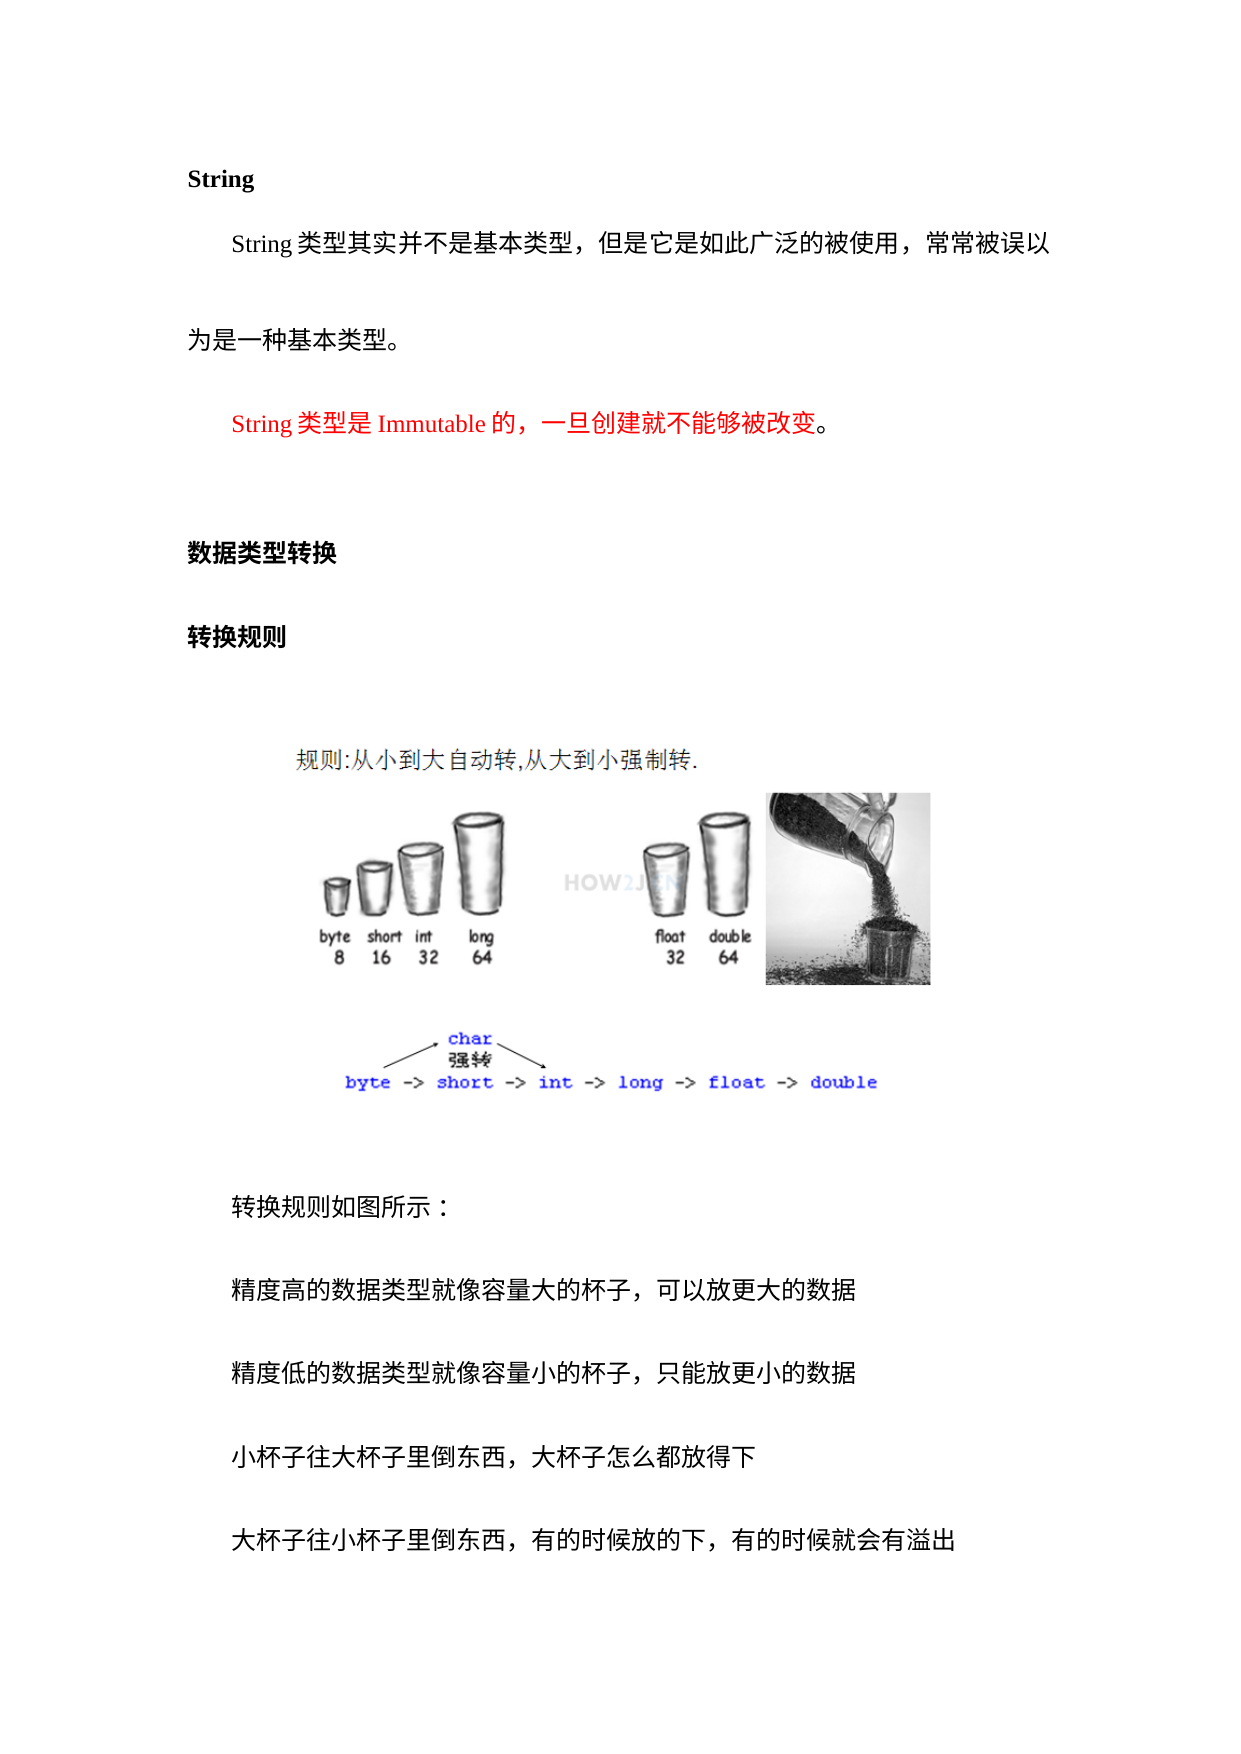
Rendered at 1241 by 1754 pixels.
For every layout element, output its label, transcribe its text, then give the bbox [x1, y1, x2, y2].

text 精度高的数据类型就像容量大的杯子，可以放更大的数据 [187, 1256, 1053, 1321]
subtitle String [187, 162, 1053, 194]
subtitle 转换规则 [187, 603, 1053, 668]
subtitle 数据类型转换 [187, 519, 1053, 584]
text 精度低的数据类型就像容量小的杯子，只能放更小的数据 [187, 1339, 1053, 1404]
picture [288, 740, 952, 1106]
text String类型是Immutable的，一旦创建就不能够被改变。 [231, 389, 1053, 454]
text 小杯子往大杯子里倒东西，大杯子怎么都放得下 [187, 1423, 1053, 1488]
text 大杯子往小杯子里倒东西，有的时候放的下，有的时候就会有溢出 [187, 1506, 1053, 1571]
text String类型其实并不是基本类型，但是它是如此广泛的被使用，常常被误以为是一种基本类型。 [187, 209, 1053, 371]
